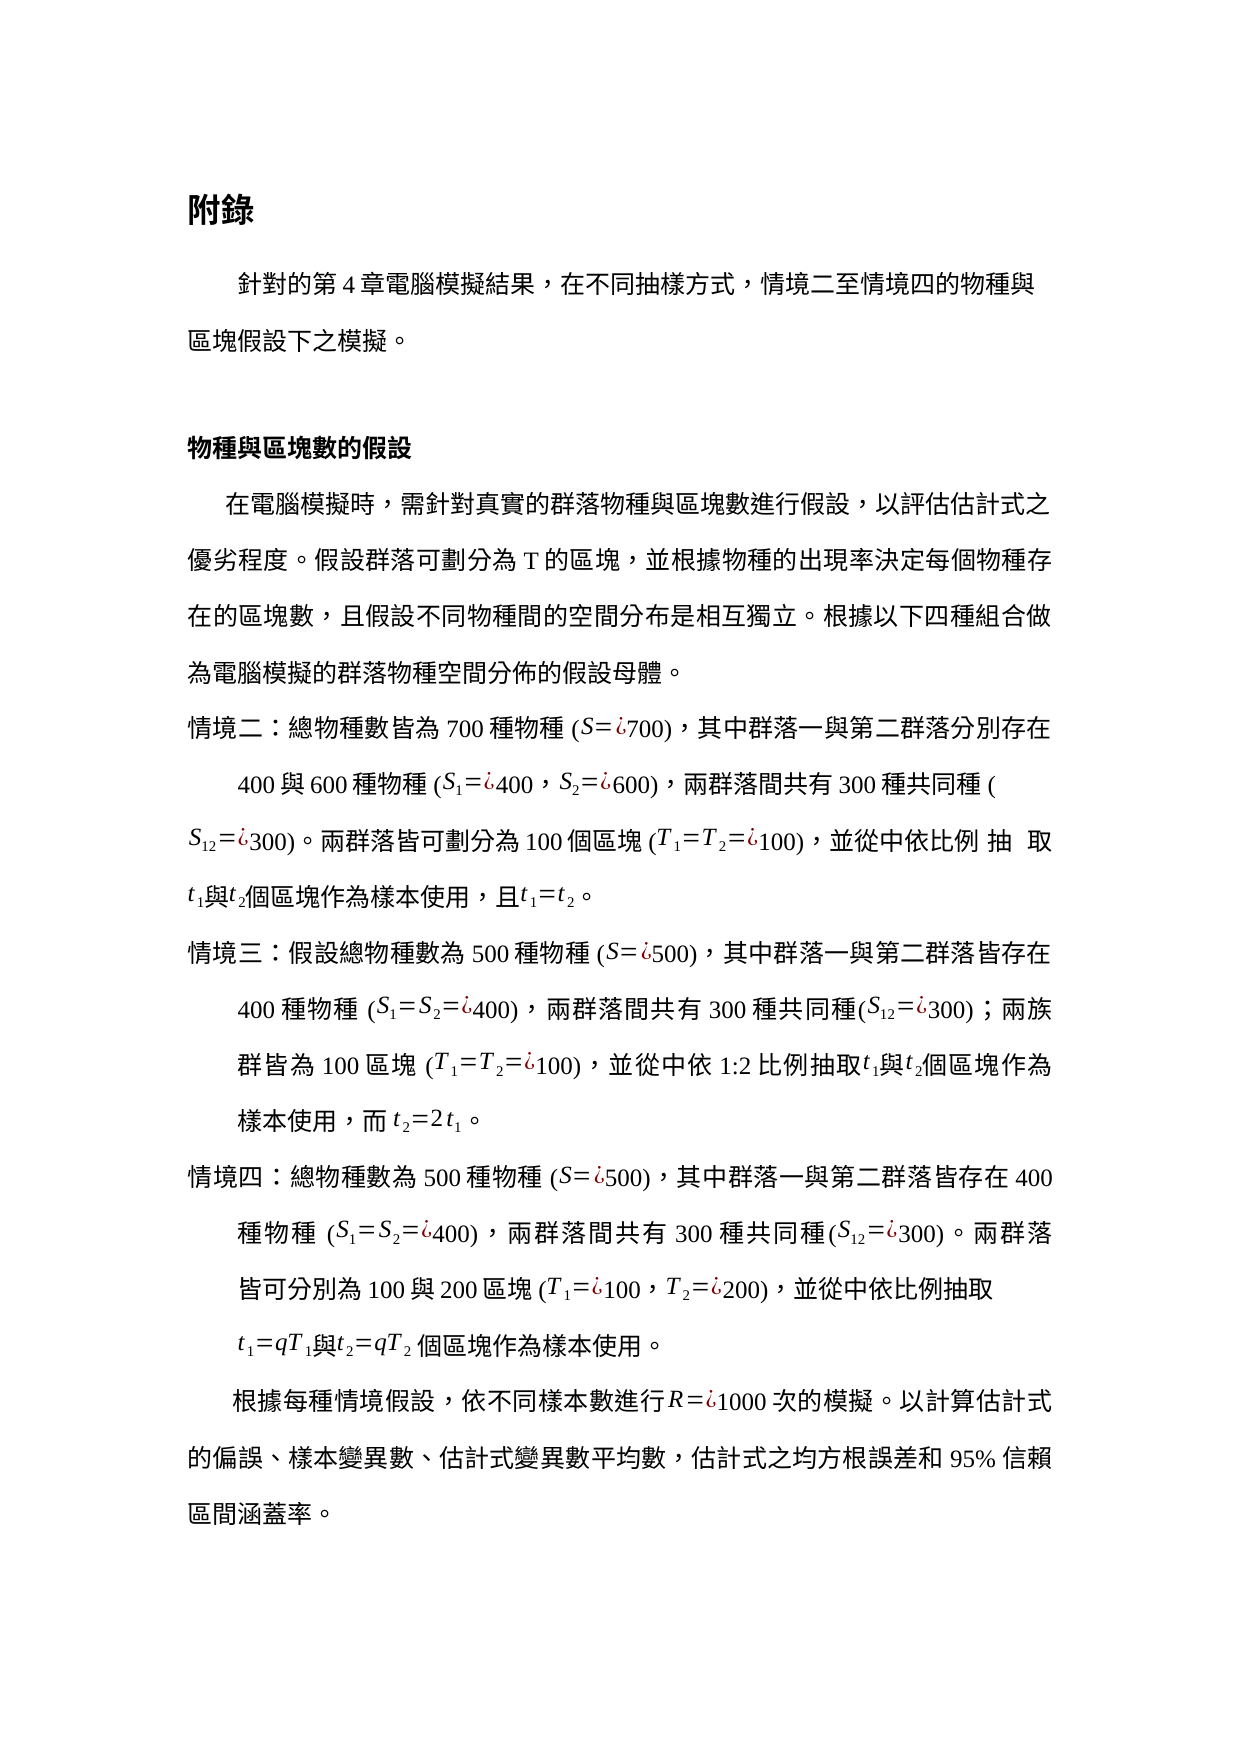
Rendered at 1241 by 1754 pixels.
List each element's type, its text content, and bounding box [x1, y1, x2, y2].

text 情境二：總物種數皆為700種物種 (700)，其中群落一與第二群落分別存在 400與600種物種 (400，600)，兩群落間共有300種共同種 (300)。兩群落皆可劃分為100個區塊 (100)，並從中依比例 抽取與個區塊作為樣本使用，且。 [187, 708, 1053, 914]
text 針對的第4章電腦模擬結果，在不同抽樣方式，情境二至情境四的物種與區塊假設下之模擬。 [187, 264, 1053, 358]
text 附錄 [187, 171, 1053, 246]
text 根據每種情境假設，依不同樣本數進行1000次的模擬。以計算估計式的偏誤、樣本變異數、估計式變異數平均數，估計式之均方根誤差和95% 信賴區間涵蓋率。 [187, 1381, 1053, 1531]
text 情境四：總物種數為500種物種 (500)，其中群落一與第二群落皆存在400 種物種 (400)，兩群落間共有300種共同種(300)。兩群落 皆可分別為100與200區塊 (100，200)，並從中依比例抽取 與 個區塊作為樣本使用。 [187, 1157, 1053, 1363]
text 在電腦模擬時，需針對真實的群落物種與區塊數進行假設，以評估估計式之優劣程度。假設群落可劃分為T的區塊，並根據物種的出現率決定每個物種存在的區塊數，且假設不同物種間的空間分布是相互獨立。根據以下四種組合做為電腦模擬的群落物種空間分佈的假設母體。 [187, 484, 1053, 690]
text 物種與區塊數的假設 [187, 428, 1053, 466]
text 情境三：假設總物種數為500種物種 (500)，其中群落一與第二群落皆存在 400種物種 (400)，兩群落間共有300種共同種(300)；兩族 群皆為100區塊 (100)，並從中依1:2比例抽取與個區塊作為 樣本使用，而 。 [187, 932, 1053, 1139]
